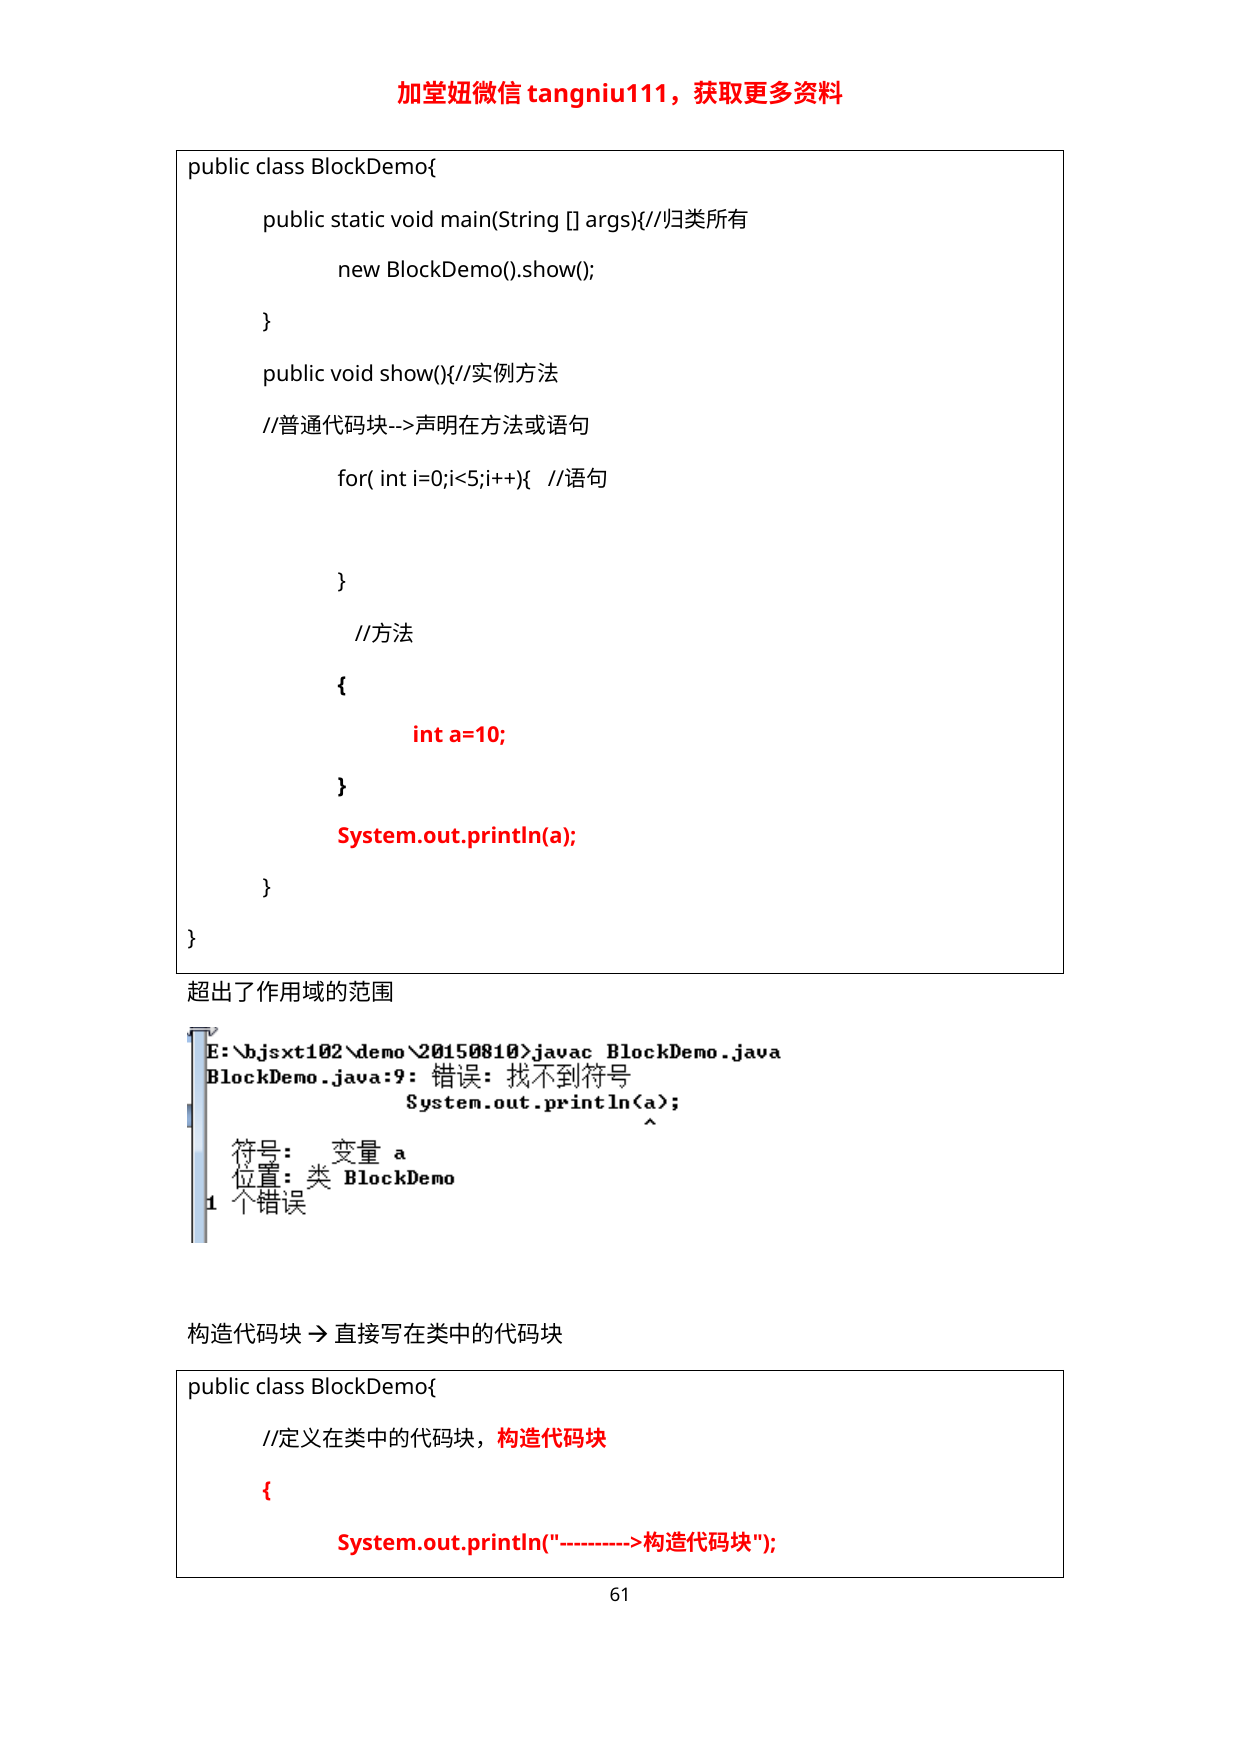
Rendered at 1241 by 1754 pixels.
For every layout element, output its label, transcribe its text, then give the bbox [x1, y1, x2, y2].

picture [187, 1027, 884, 1243]
text 超出了作用域的范围 [187, 974, 1053, 1007]
text 构造代码块直接写在类中的代码块 [187, 1316, 1053, 1349]
table_header public class BlockDemo{ public static void main(String [] args){//归类所有 new BlockDemo().show(); } public void show(){//实例方法 //普通代码块-->声明在方法或语句 for( int i=0;i<5;i++){ //语句 } //方法 { int a=10; } System.out.println(a); } } [177, 151, 1063, 972]
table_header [177, 1371, 1063, 1577]
